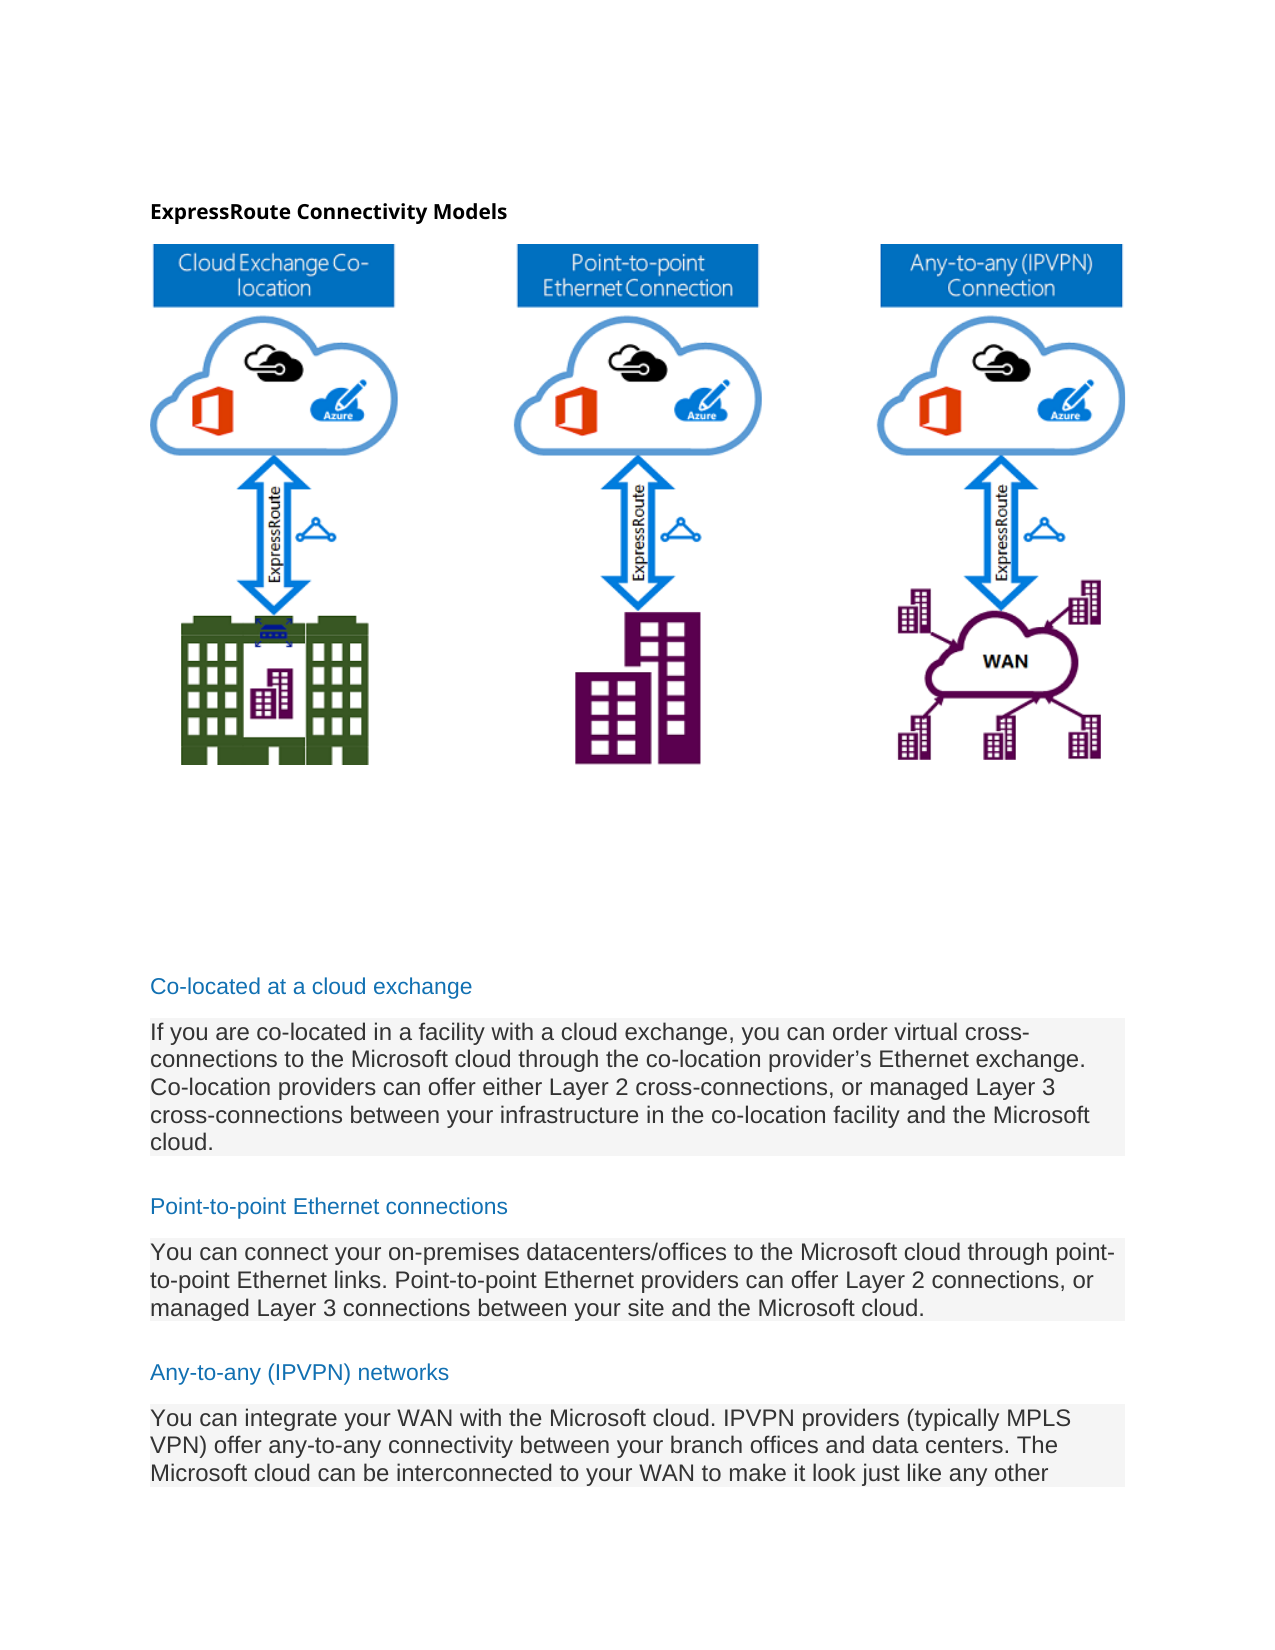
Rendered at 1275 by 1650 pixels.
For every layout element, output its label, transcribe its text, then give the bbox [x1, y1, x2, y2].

text Any-to-any (IPVPN) networks [150, 1359, 1125, 1385]
text If you are co-located in a facility with a cloud exchange, you can order virtual cross-connections to the Microsoft cloud through the co-location provider’s Ethernet exchange. Co-location providers can offer either Layer 2 cross-connections, or managed Layer 3 cross-connections between your infrastructure in the co-location facility and the Microsoft cloud. [150, 1018, 1125, 1156]
text ExpressRoute Connectivity Models [150, 197, 1125, 226]
text Point-to-point Ethernet connections [150, 1193, 1125, 1219]
text Co-located at a cloud exchange [150, 973, 1125, 999]
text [150, 1404, 1125, 1487]
picture [150, 244, 1125, 765]
text You can connect your on-premises datacenters/offices to the Microsoft cloud through point-to-point Ethernet links. Point-to-point Ethernet providers can offer Layer 2 connections, or managed Layer 3 connections between your site and the Microsoft cloud. [150, 1238, 1125, 1321]
